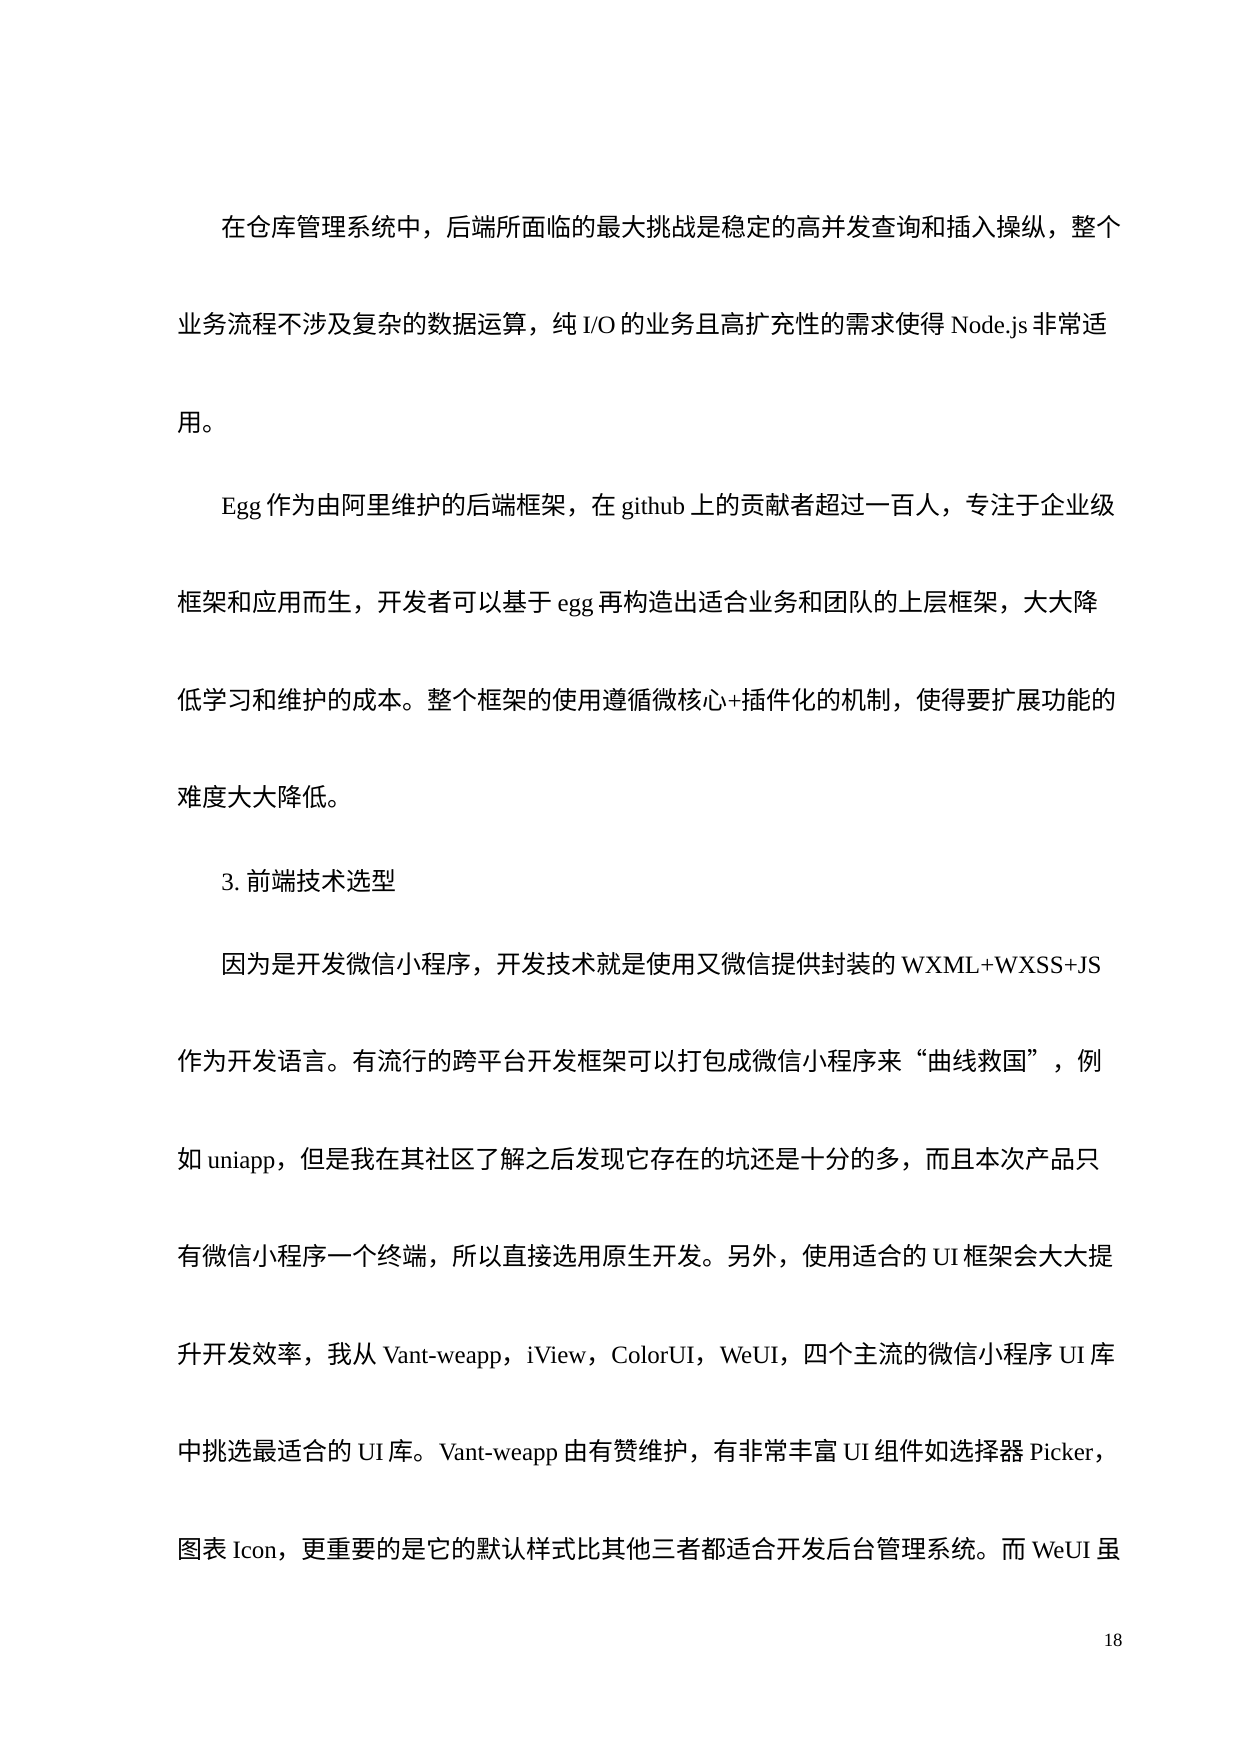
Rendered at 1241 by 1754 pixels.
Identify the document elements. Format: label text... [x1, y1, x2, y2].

text Egg作为由阿里维护的后端框架，在github上的贡献者超过一百人，专注于企业级框架和应用而生，开发者可以基于egg再构造出适合业务和团队的上层框架，大大降低学习和维护的成本。整个框架的使用遵循微核心+插件化的机制，使得要扩展功能的难度大大降低。 [177, 471, 1122, 828]
text 在仓库管理系统中，后端所面临的最大挑战是稳定的高并发查询和插入操纵，整个业务流程不涉及复杂的数据运算，纯I/O的业务且高扩充性的需求使得Node.js非常适用。 [177, 193, 1122, 453]
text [177, 930, 1122, 1580]
text 3. 前端技术选型 [177, 847, 1122, 912]
